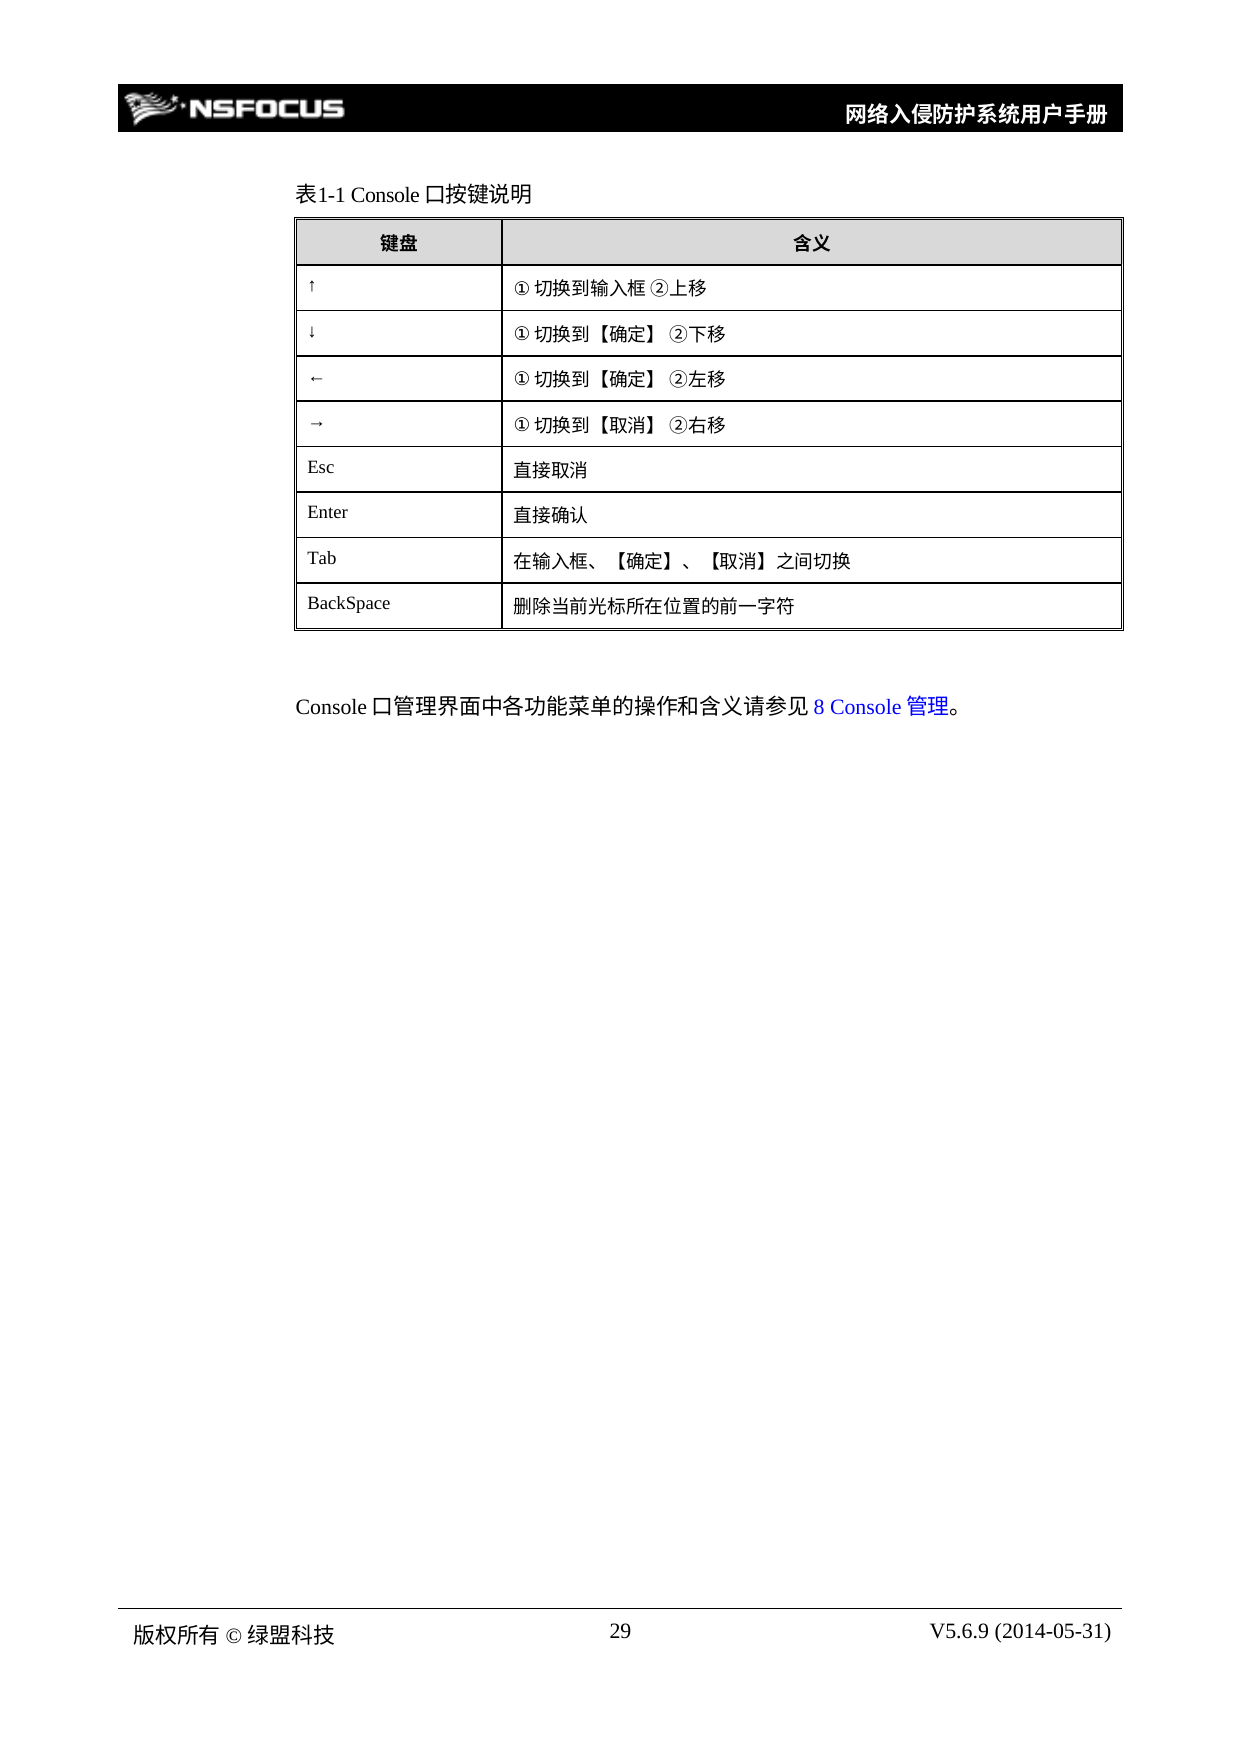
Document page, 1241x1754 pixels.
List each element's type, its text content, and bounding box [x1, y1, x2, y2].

table_cell Enter [297, 493, 501, 537]
table_cell ①切换到【确定】 ②下移 [503, 311, 1121, 355]
table_cell BackSpace [297, 584, 501, 627]
table_cell ①切换到【取消】 ②右移 [503, 402, 1121, 446]
text Console口按键说明 [295, 177, 1122, 209]
table_cell 直接确认 [503, 493, 1121, 537]
table_header 键盘 [297, 220, 501, 264]
picture [118, 84, 1123, 132]
table_cell → [297, 402, 501, 446]
table_cell ↓ [297, 311, 501, 355]
table_cell 在输入框、【确定】、【取消】之间切换 [503, 538, 1121, 582]
table_cell Tab [297, 538, 501, 582]
table_header 含义 [503, 220, 1121, 264]
table_cell 删除当前光标所在位置的前一字符 [503, 584, 1121, 627]
table_cell Esc [297, 447, 501, 491]
table_cell ↑ [297, 266, 501, 309]
table_cell ①切换到输入框 ②上移 [503, 266, 1121, 309]
table_cell 直接取消 [503, 447, 1121, 491]
table_cell ①切换到【确定】 ②左移 [503, 357, 1121, 400]
table_cell ← [297, 357, 501, 400]
